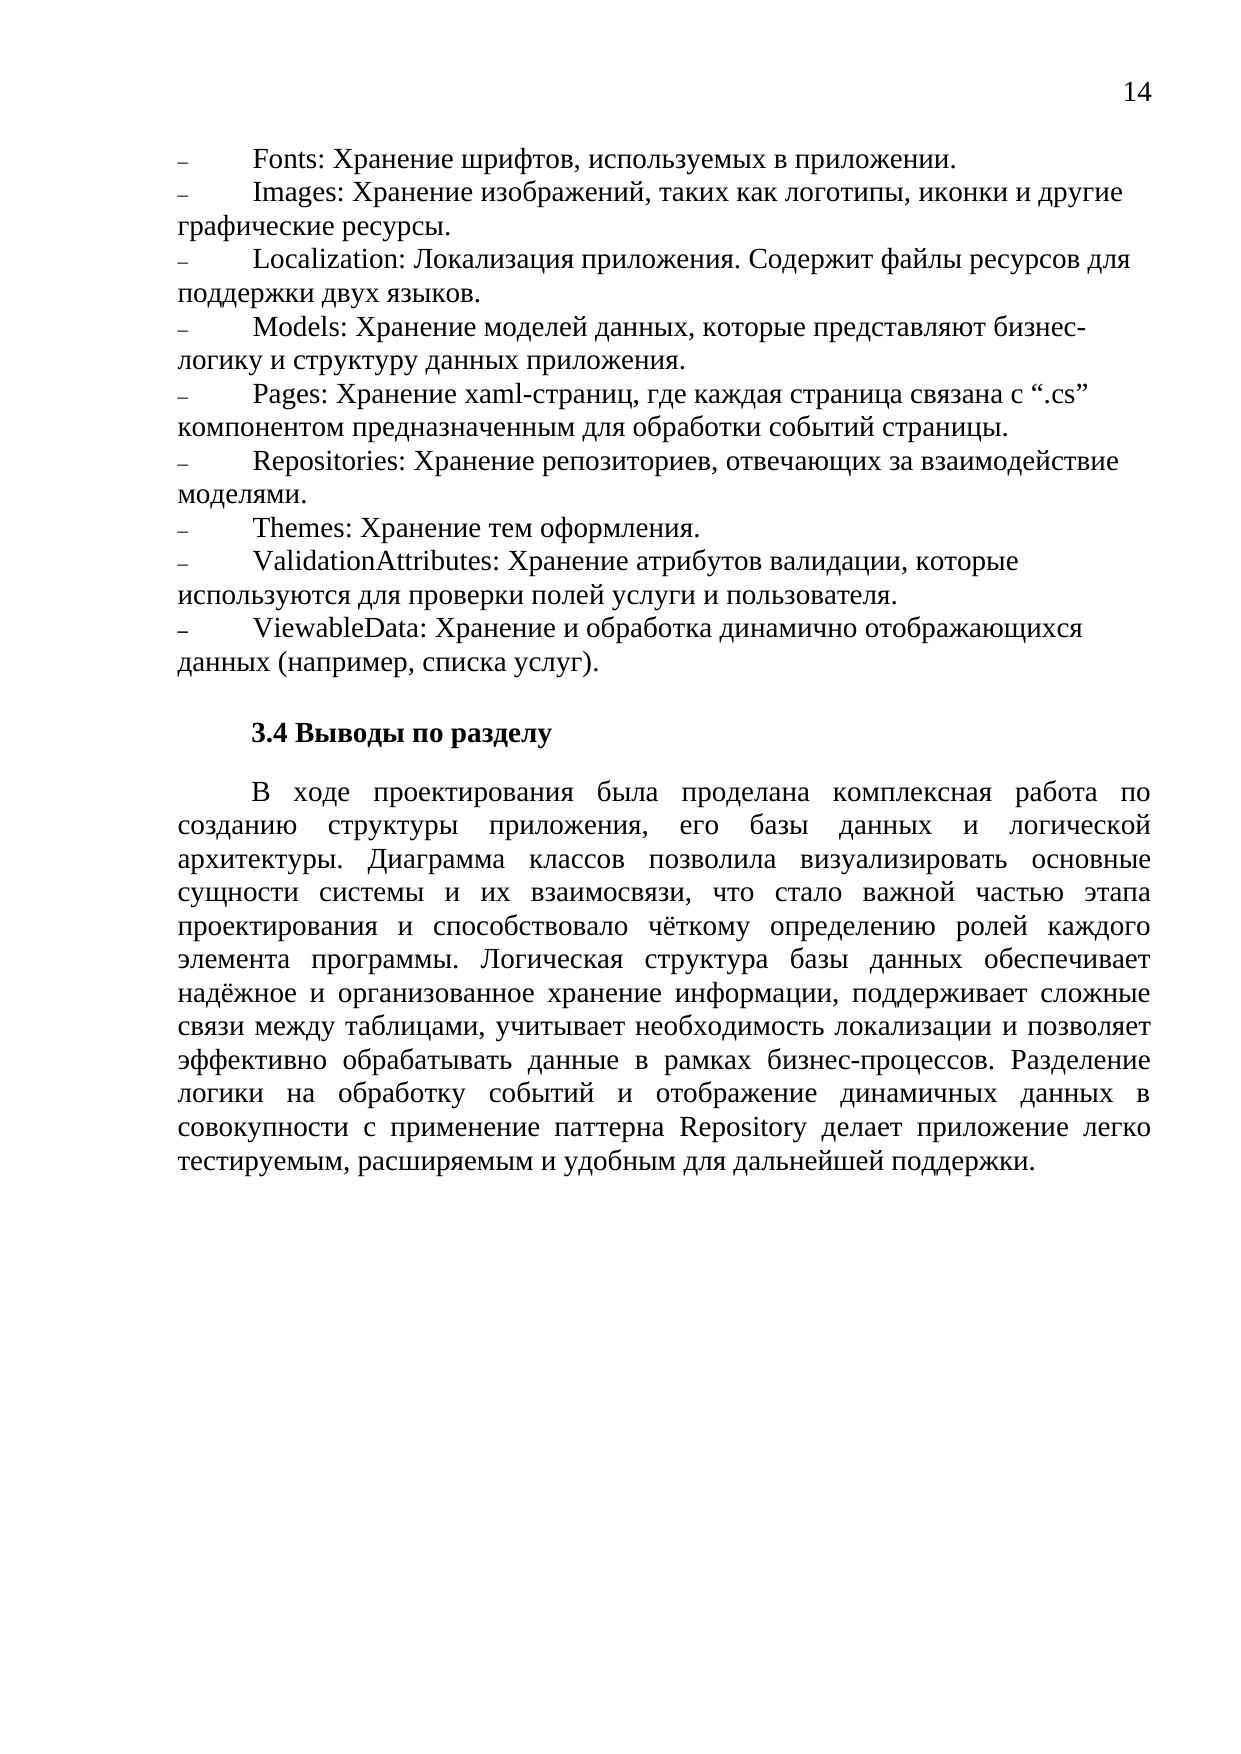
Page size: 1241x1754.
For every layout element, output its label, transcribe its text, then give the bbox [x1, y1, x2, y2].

list ViewableData: Хранение и обработка динамично отображающихся данных (например, списка услуг). [177, 611, 1152, 678]
text В ходе проектирования была проделана комплексная работа по созданию структуры приложения, его базы данных и логической архитектуры. Диаграмма классов позволила визуализировать основные сущности системы и их взаимосвязи, что стало важной частью этапа проектирования и способствовало чёткому определению ролей каждого элемента программы. Логическая структура базы данных обеспечивает надёжное и организованное хранение информации, поддерживает сложные связи между таблицами, учитывает необходимость локализации и позволяет эффективно обрабатывать данные в рамках бизнес-процессов. Разделение логики на обработку событий и отображение динамичных данных в совокупности с применение паттерна Repository делает приложение легко тестируемым, расширяемым и удобным для дальнейшей поддержки. [177, 774, 1152, 1176]
list Fonts: Хранение шрифтов, используемых в приложении. [177, 141, 1152, 174]
list Images: Хранение изображений, таких как логотипы, иконки и другие графические ресурсы. [177, 174, 1152, 242]
list Pages: Хранение xaml-страниц, где каждая страница связана с “.cs” компонентом предназначенным для обработки событий страницы. [177, 376, 1152, 443]
subtitle 3.4 Выводы по разделу [177, 715, 1152, 749]
list Themes: Хранение тем оформления. [177, 510, 1152, 543]
list Models: Хранение моделей данных, которые представляют бизнес-логику и структуру данных приложения. [177, 309, 1152, 376]
list Repositories: Хранение репозиториев, отвечающих за взаимодействие моделями. [177, 443, 1152, 510]
list Localization: Локализация приложения. Содержит файлы ресурсов для поддержки двух языков. [177, 242, 1152, 309]
list ValidationAttributes: Хранение атрибутов валидации, которые используются для проверки полей услуги и пользователя. [177, 543, 1152, 611]
